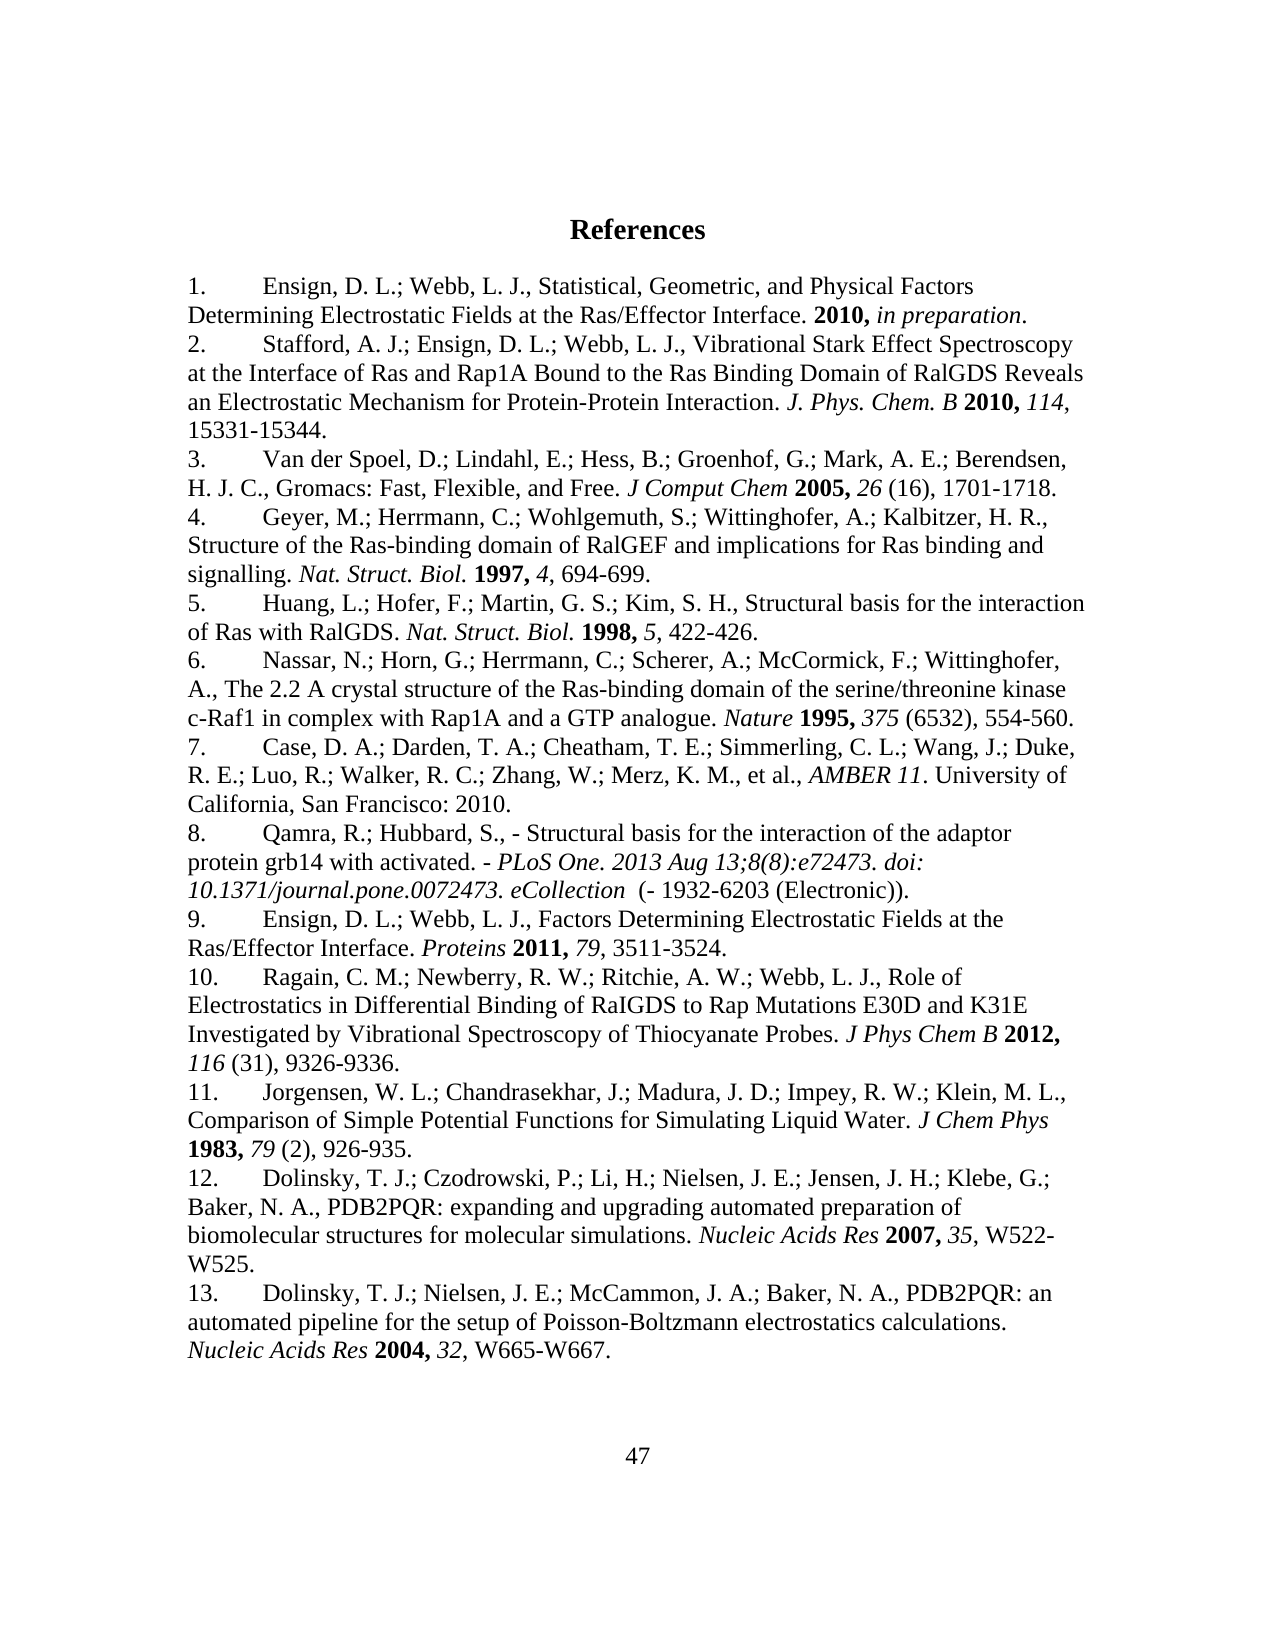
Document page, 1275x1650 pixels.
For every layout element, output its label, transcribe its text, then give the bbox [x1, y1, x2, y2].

text 2. Stafford, A. J.; Ensign, D. L.; Webb, L. J., Vibrational Stark Effect Spectroscopy at the Interface of Ras and Rap1A Bound to the Ras Binding Domain of RalGDS Reveals an Electrostatic Mechanism for Protein-Protein Interaction. J. Phys. Chem. B 2010, 114, 15331-15344. [187, 329, 1087, 444]
text 13. Dolinsky, T. J.; Nielsen, J. E.; McCammon, J. A.; Baker, N. A., PDB2PQR: an automated pipeline for the setup of Poisson-Boltzmann electrostatics calculations. Nucleic Acids Res 2004, 32, W665-W667. [187, 1278, 1087, 1364]
text 4. Geyer, M.; Herrmann, C.; Wohlgemuth, S.; Wittinghofer, A.; Kalbitzer, H. R., Structure of the Ras-binding domain of RalGEF and implications for Ras binding and signalling. Nat. Struct. Biol. 1997, 4, 694-699. [187, 502, 1087, 588]
text 11. Jorgensen, W. L.; Chandrasekhar, J.; Madura, J. D.; Impey, R. W.; Klein, M. L., Comparison of Simple Potential Functions for Simulating Liquid Water. J Chem Phys 1983, 79 (2), 926-935. [187, 1077, 1087, 1163]
text 3. Van der Spoel, D.; Lindahl, E.; Hess, B.; Groenhof, G.; Mark, A. E.; Berendsen, H. J. C., Gromacs: Fast, Flexible, and Free. J Comput Chem 2005, 26 (16), 1701-1718. [187, 444, 1087, 502]
text 6. Nassar, N.; Horn, G.; Herrmann, C.; Scherer, A.; McCormick, F.; Wittinghofer, A., The 2.2 A crystal structure of the Ras-binding domain of the serine/threonine kinase c-Raf1 in complex with Rap1A and a GTP analogue. Nature 1995, 375 (6532), 554-560. [187, 646, 1087, 732]
text 12. Dolinsky, T. J.; Czodrowski, P.; Li, H.; Nielsen, J. E.; Jensen, J. H.; Klebe, G.; Baker, N. A., PDB2PQR: expanding and upgrading automated preparation of biomolecular structures for molecular simulations. Nucleic Acids Res 2007, 35, W522-W525. [187, 1163, 1087, 1278]
text 1. Ensign, D. L.; Webb, L. J., Statistical, Geometric, and Physical Factors Determining Electrostatic Fields at the Ras/Effector Interface. 2010, in preparation. [187, 271, 1087, 329]
subtitle References [187, 212, 1087, 246]
text 9. Ensign, D. L.; Webb, L. J., Factors Determining Electrostatic Fields at the Ras/Effector Interface. Proteins 2011, 79, 3511-3524. [187, 904, 1087, 962]
text 7. Case, D. A.; Darden, T. A.; Cheatham, T. E.; Simmerling, C. L.; Wang, J.; Duke, R. E.; Luo, R.; Walker, R. C.; Zhang, W.; Merz, K. M., et al., AMBER 11. University of California, San Francisco: 2010. [187, 732, 1087, 818]
text 5. Huang, L.; Hofer, F.; Martin, G. S.; Kim, S. H., Structural basis for the interaction of Ras with RalGDS. Nat. Struct. Biol. 1998, 5, 422-426. [187, 588, 1087, 646]
text 8. Qamra, R.; Hubbard, S., - Structural basis for the interaction of the adaptor protein grb14 with activated. - PLoS One. 2013 Aug 13;8(8):e72473. doi: 10.1371/journal.pone.0072473. eCollection (- 1932-6203 (Electronic)). [187, 818, 1087, 904]
text 10. Ragain, C. M.; Newberry, R. W.; Ritchie, A. W.; Webb, L. J., Role of Electrostatics in Differential Binding of RaIGDS to Rap Mutations E30D and K31E Investigated by Vibrational Spectroscopy of Thiocyanate Probes. J Phys Chem B 2012, 116 (31), 9326-9336. [187, 962, 1087, 1077]
